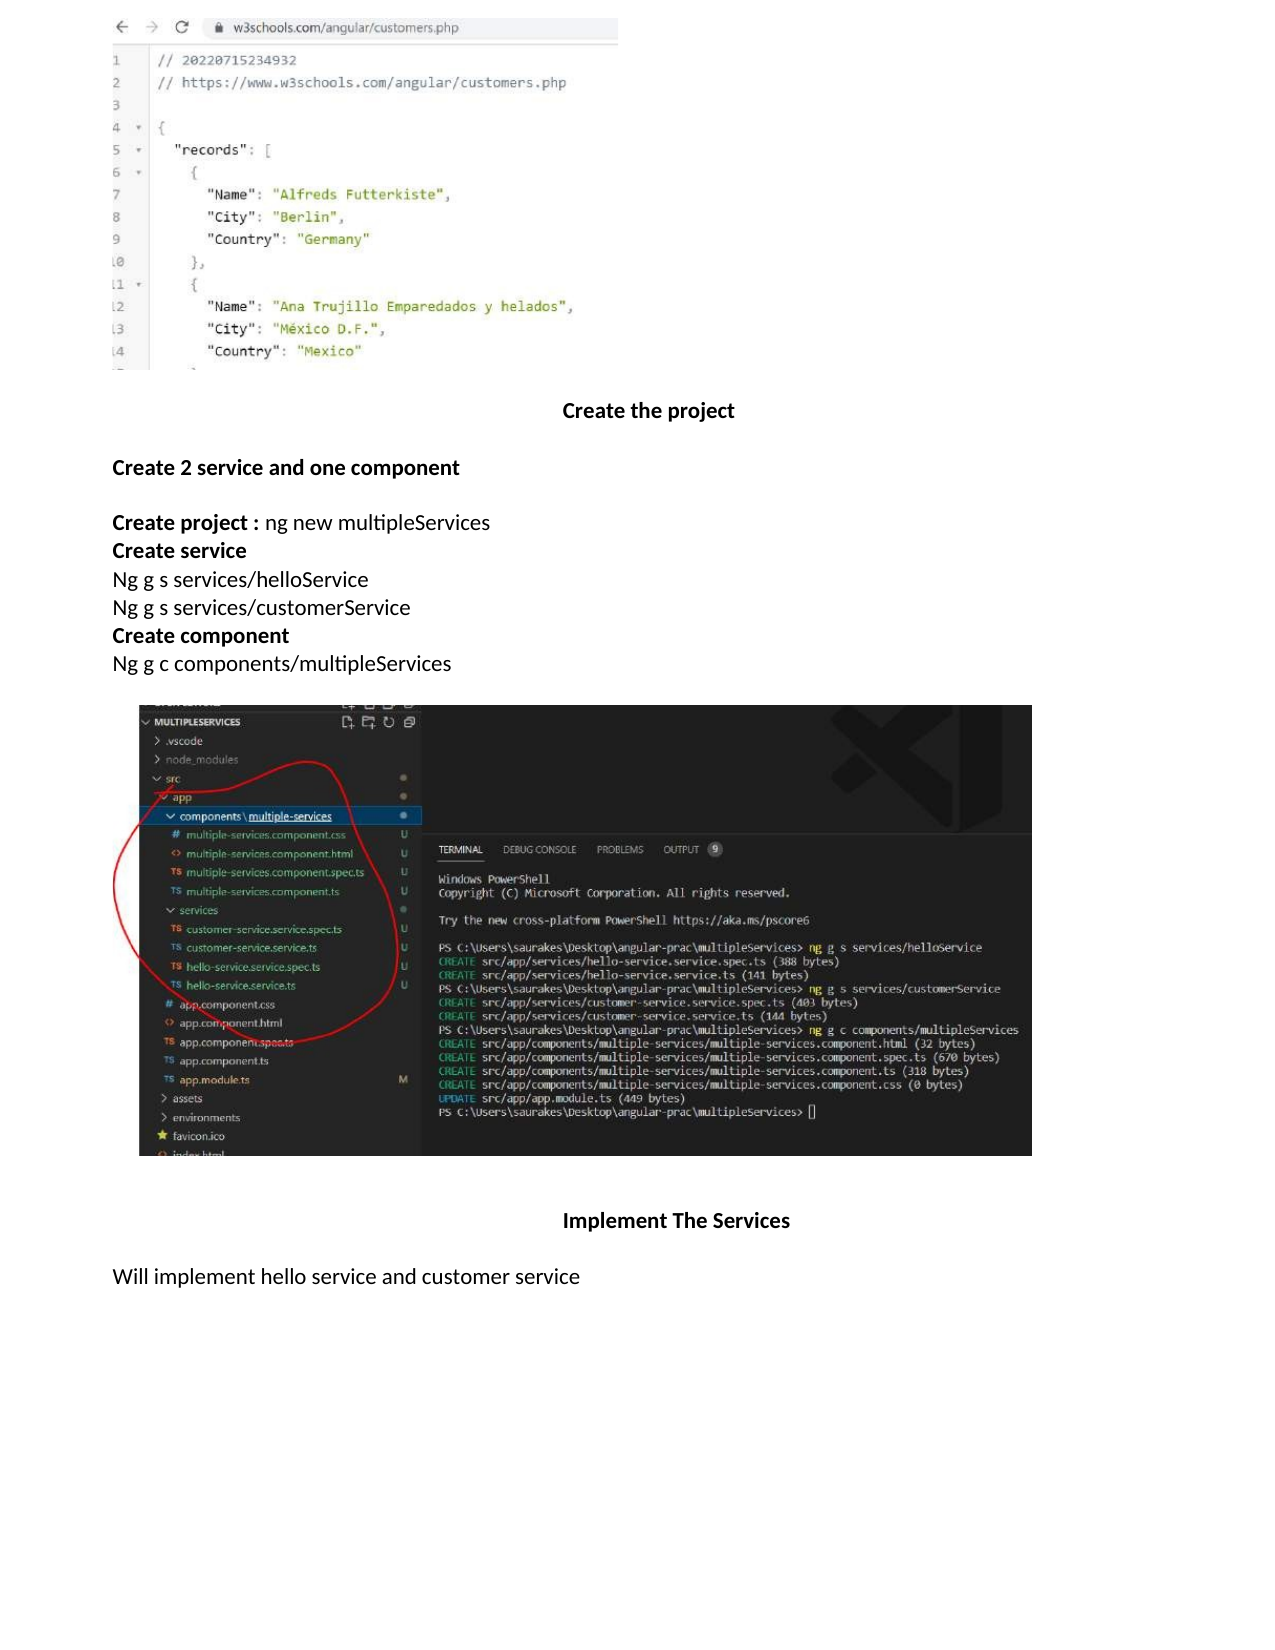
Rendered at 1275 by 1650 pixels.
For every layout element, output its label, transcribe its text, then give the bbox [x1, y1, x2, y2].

text Ng g s services/helloService [112, 565, 1275, 593]
subtitle Create component [112, 621, 1275, 649]
text Ng g c components/multipleServices [112, 649, 1275, 677]
text Create project : ng new multipleServices [112, 508, 1275, 537]
text Create 2 service and one component [112, 453, 1275, 481]
text Will implement hello service and customer service [112, 1262, 1275, 1290]
text Ng g s services/customerService [112, 593, 1275, 621]
picture [112, 705, 1032, 1156]
subtitle Create service [112, 537, 1275, 565]
subtitle Implement The Services [448, 1206, 905, 1234]
picture [112, 18, 619, 370]
subtitle Create the project [448, 397, 850, 425]
